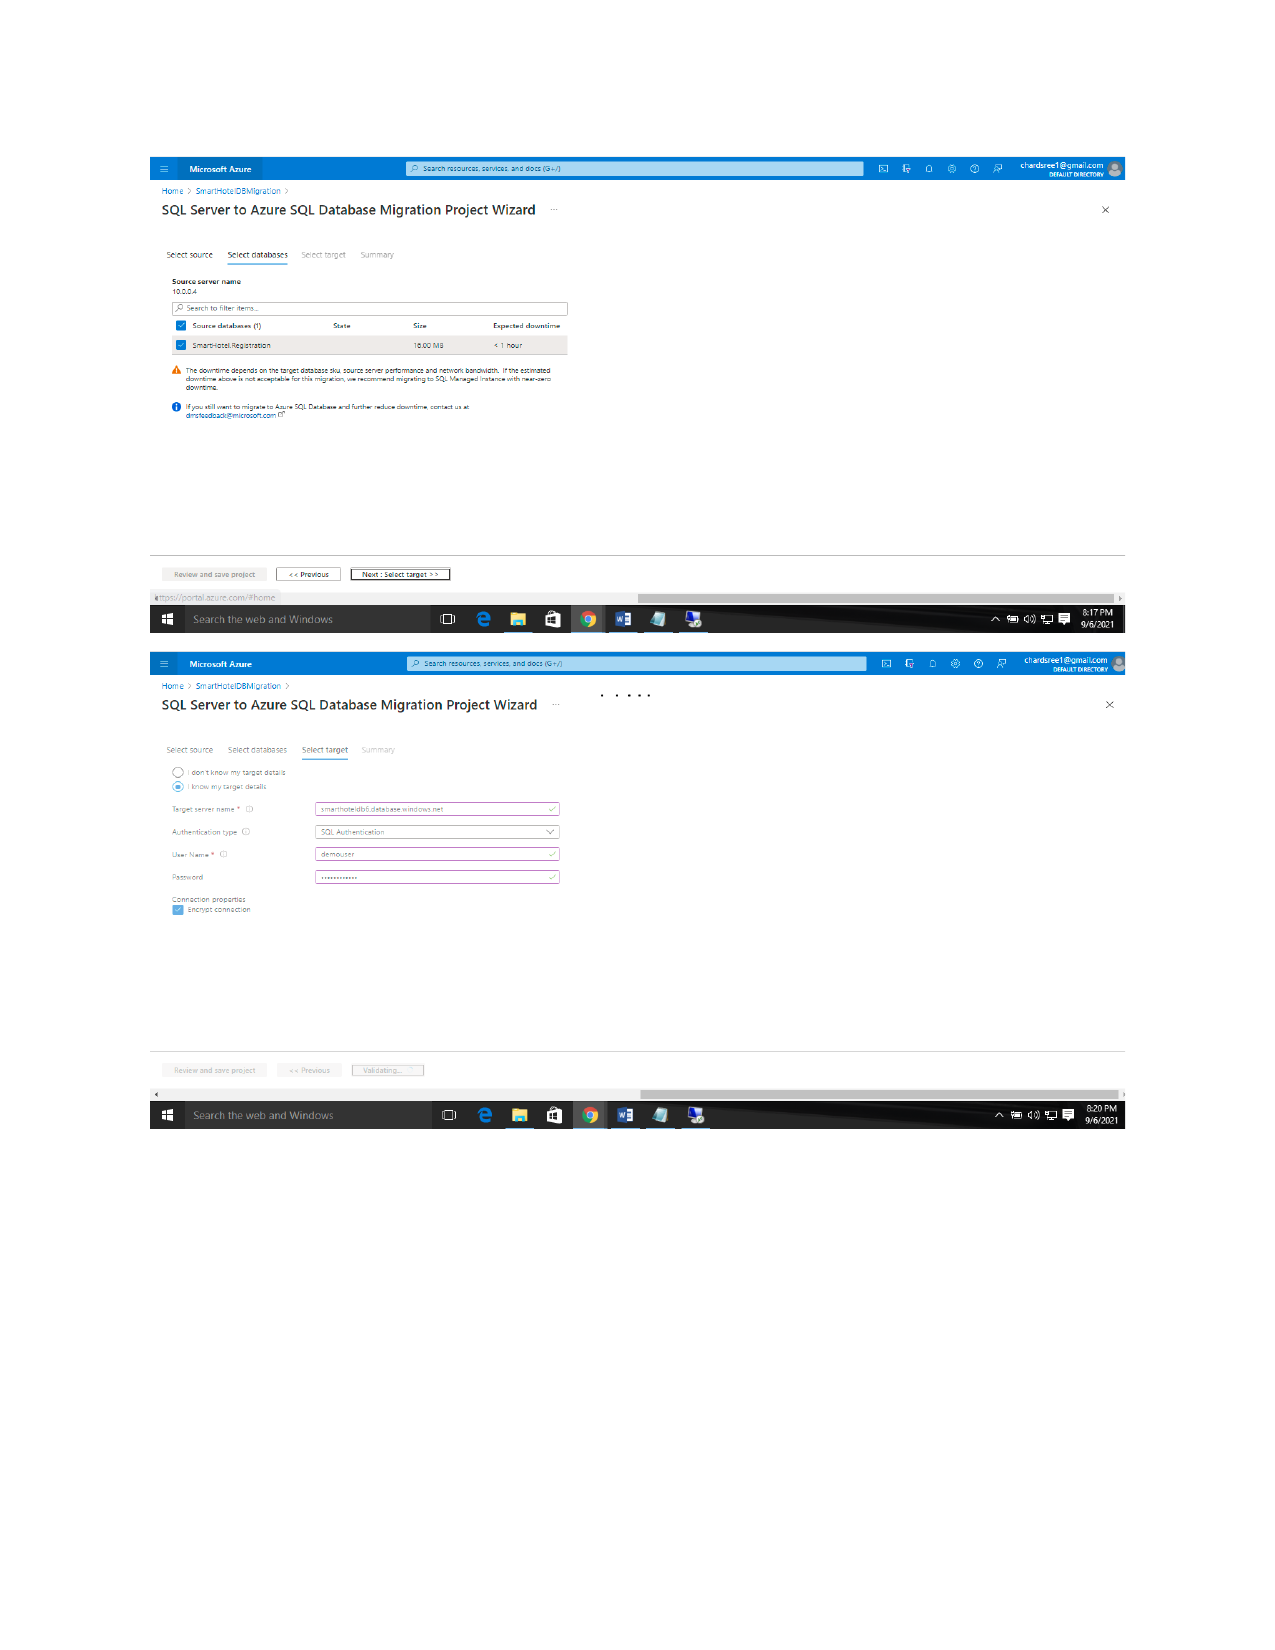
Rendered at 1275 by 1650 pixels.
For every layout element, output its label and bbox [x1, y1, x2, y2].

picture [150, 651, 1125, 1129]
picture [150, 150, 1125, 633]
